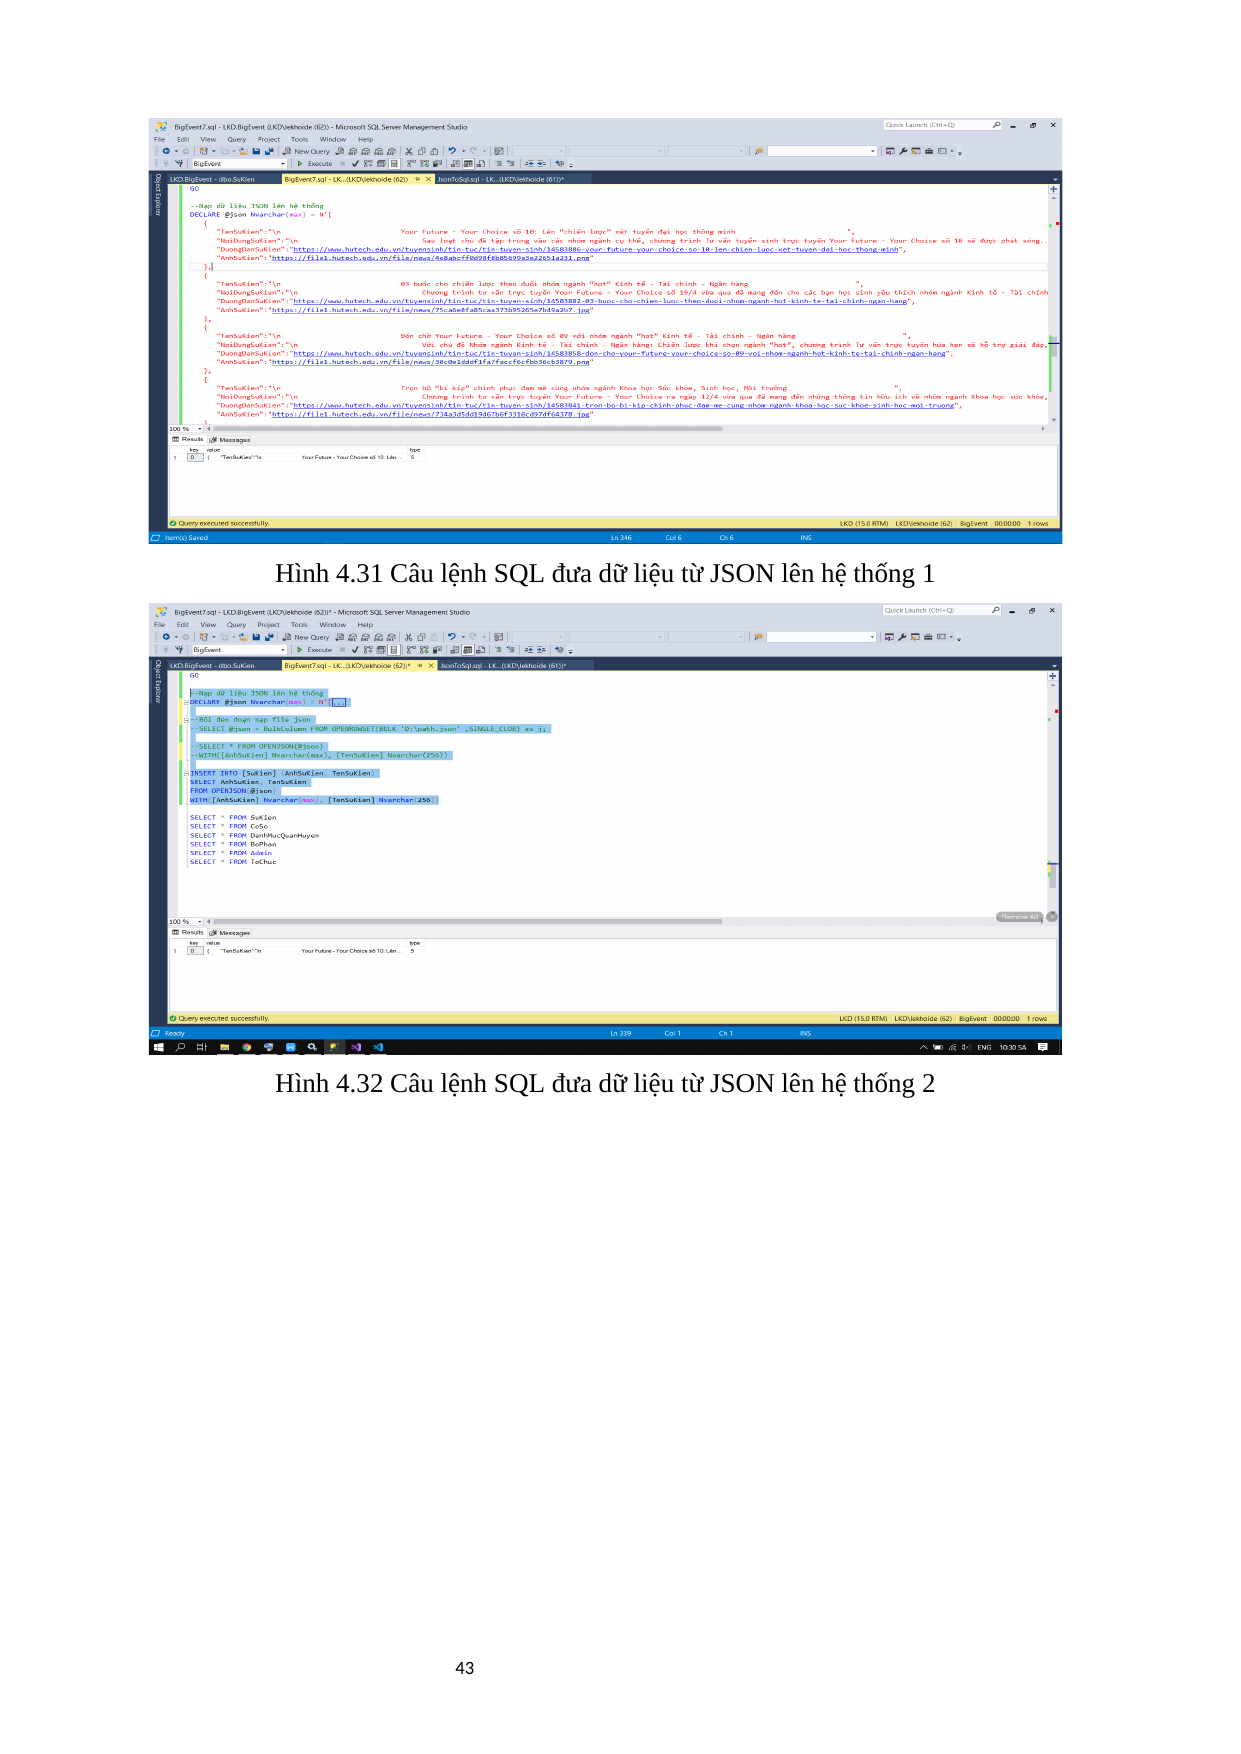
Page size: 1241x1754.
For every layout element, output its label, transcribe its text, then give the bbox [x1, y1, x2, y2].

list Hình 4.32 Câu lệnh SQL đưa dữ liệu từ JSON lên hệ thống 2 [148, 1067, 1063, 1098]
picture [148, 118, 1063, 544]
picture [148, 603, 1062, 1055]
list Hình 4.31 Câu lệnh SQL đưa dữ liệu từ JSON lên hệ thống 1 [148, 557, 1063, 588]
